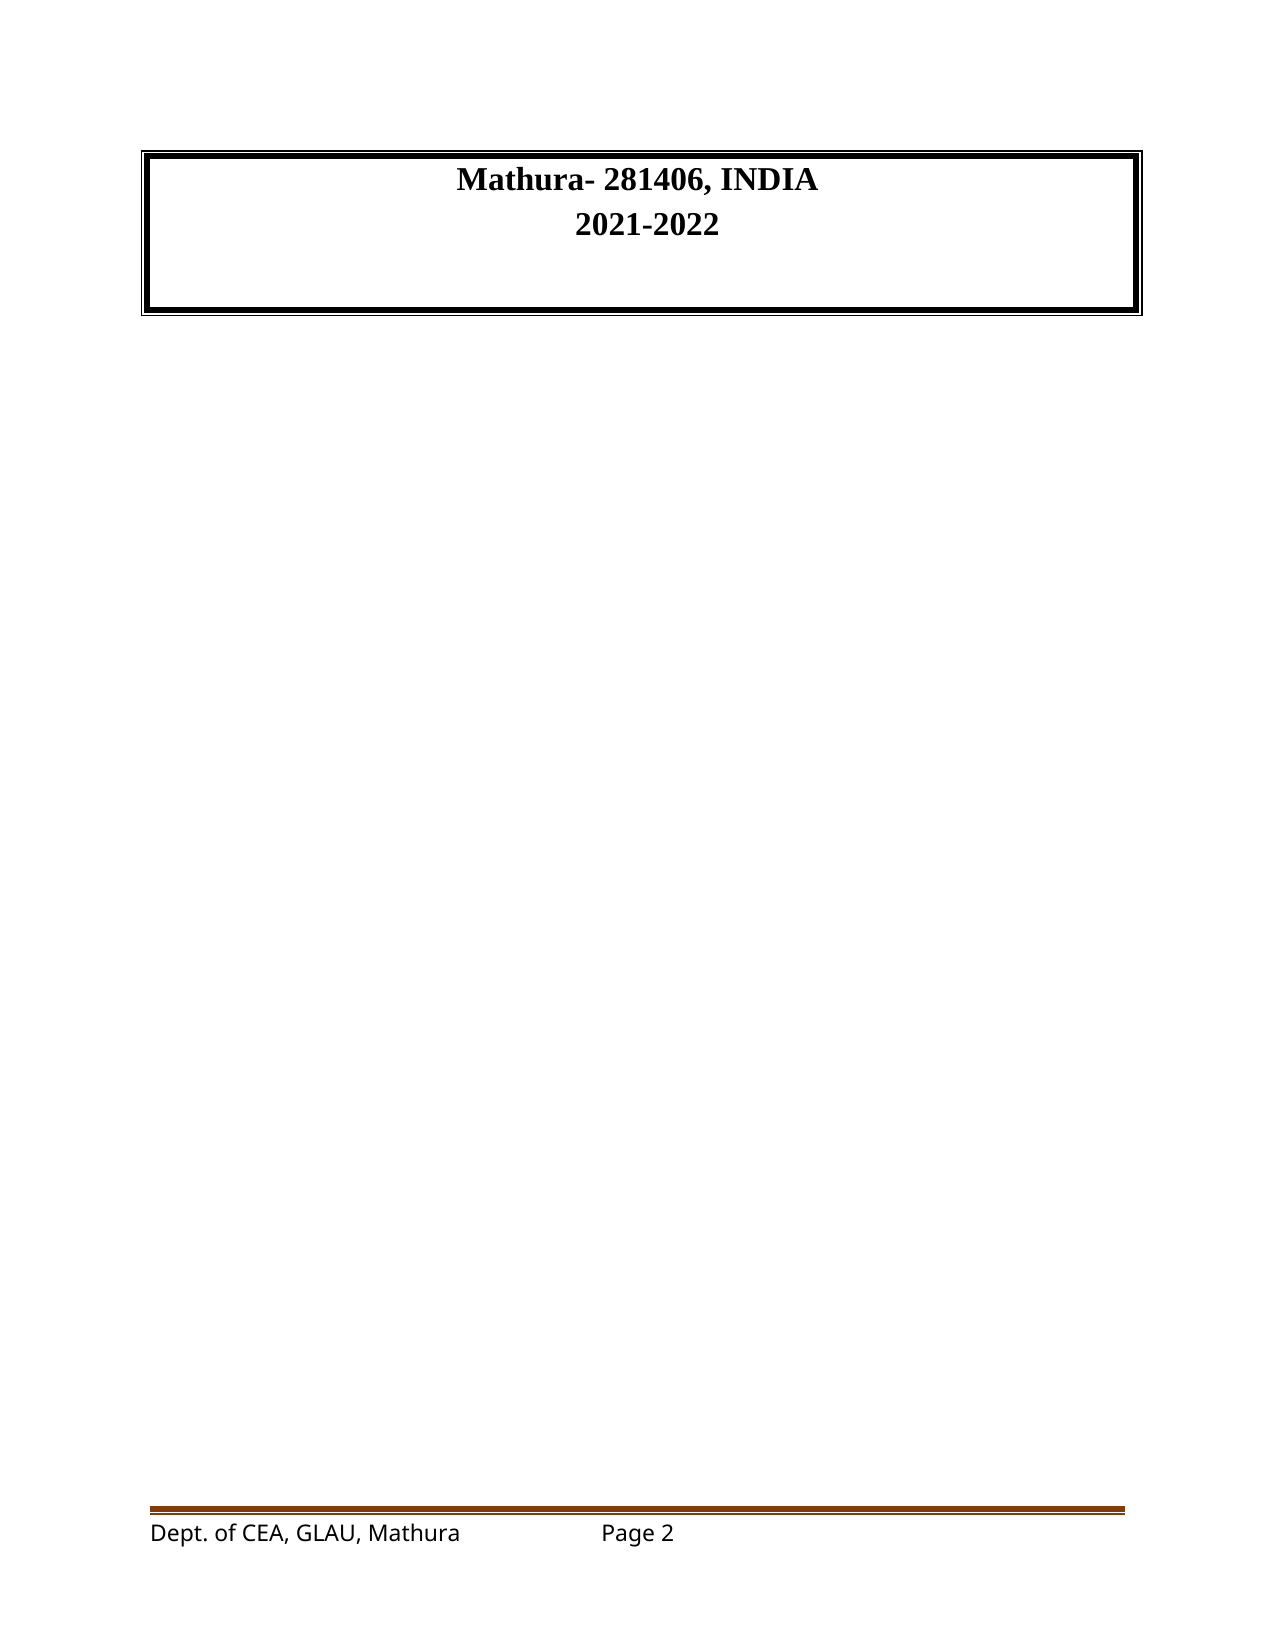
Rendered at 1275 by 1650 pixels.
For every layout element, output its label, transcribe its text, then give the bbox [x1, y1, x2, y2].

text Mathura- 281406, INDIA [150, 159, 1133, 194]
text 2021-2022 [150, 194, 1133, 307]
